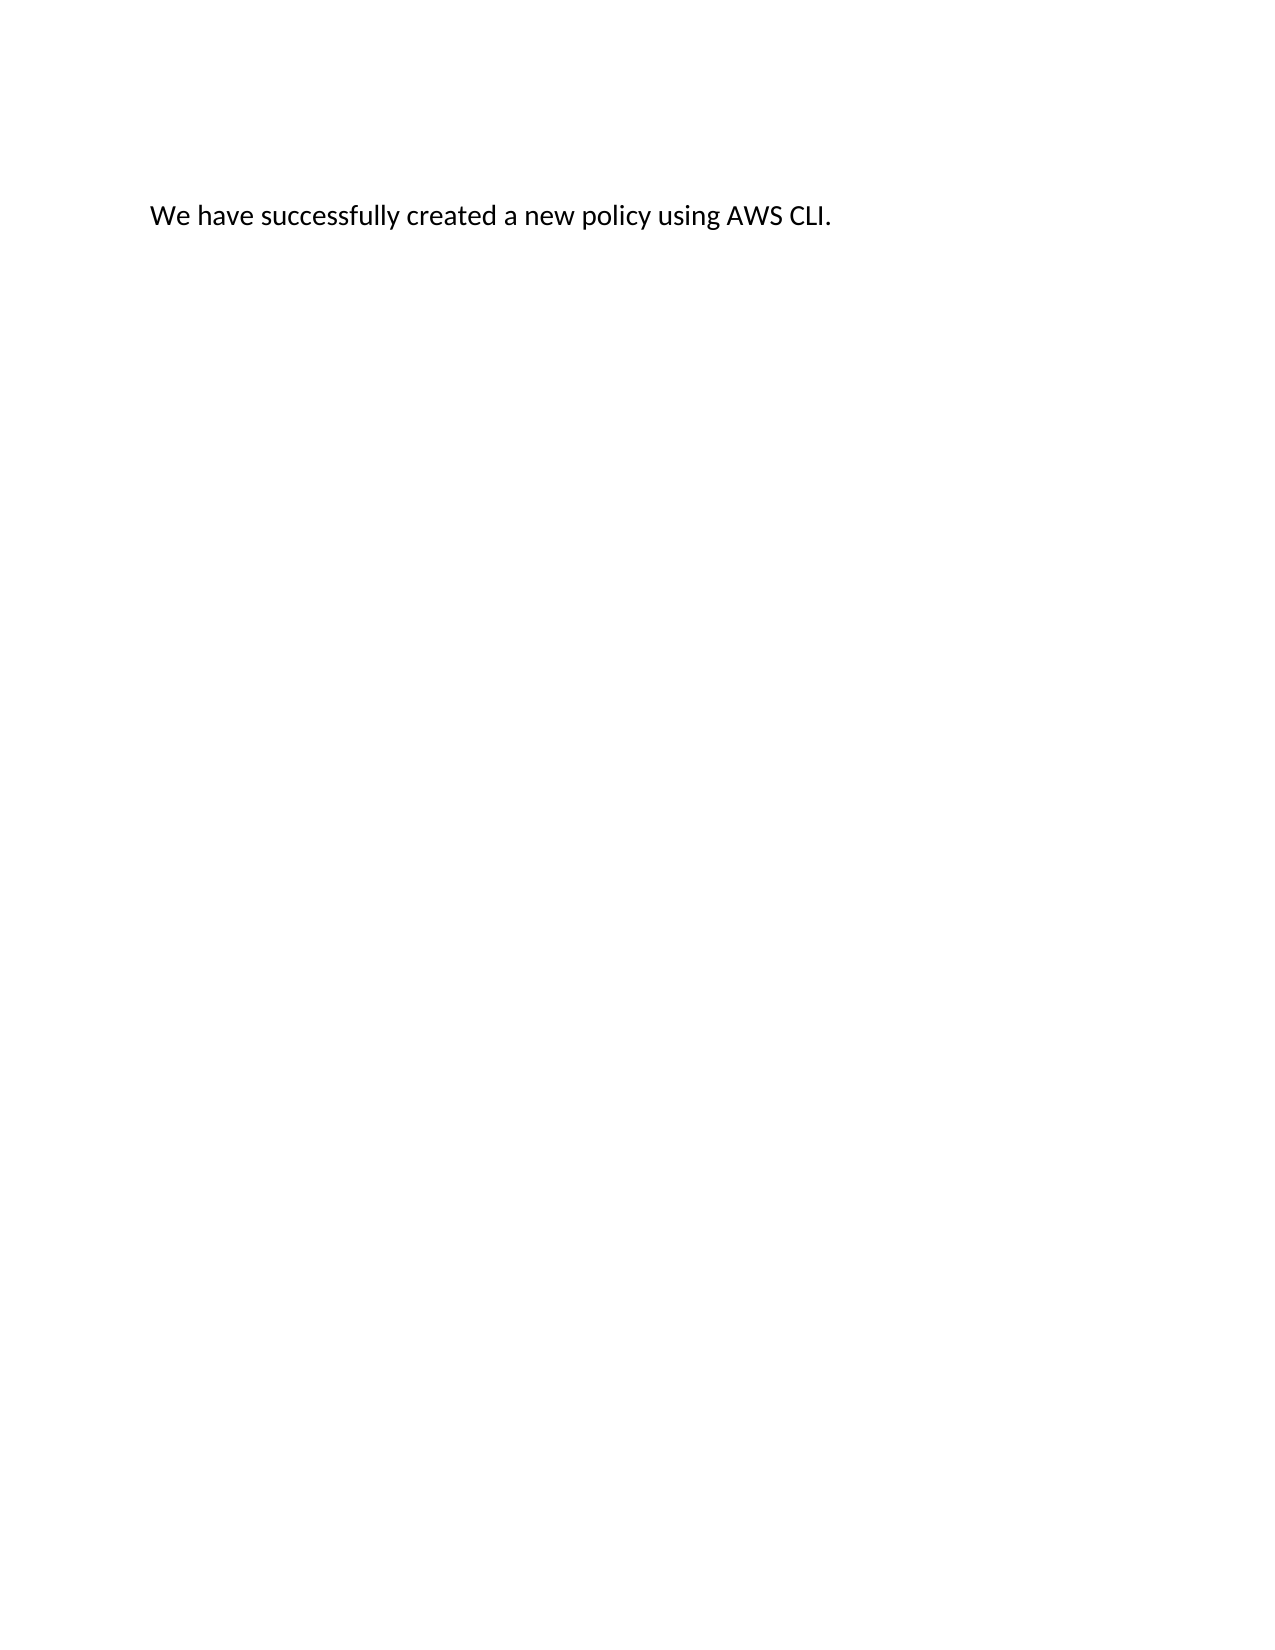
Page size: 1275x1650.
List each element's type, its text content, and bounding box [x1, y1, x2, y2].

text We have successfully created a new policy using AWS CLI. [150, 197, 1125, 232]
